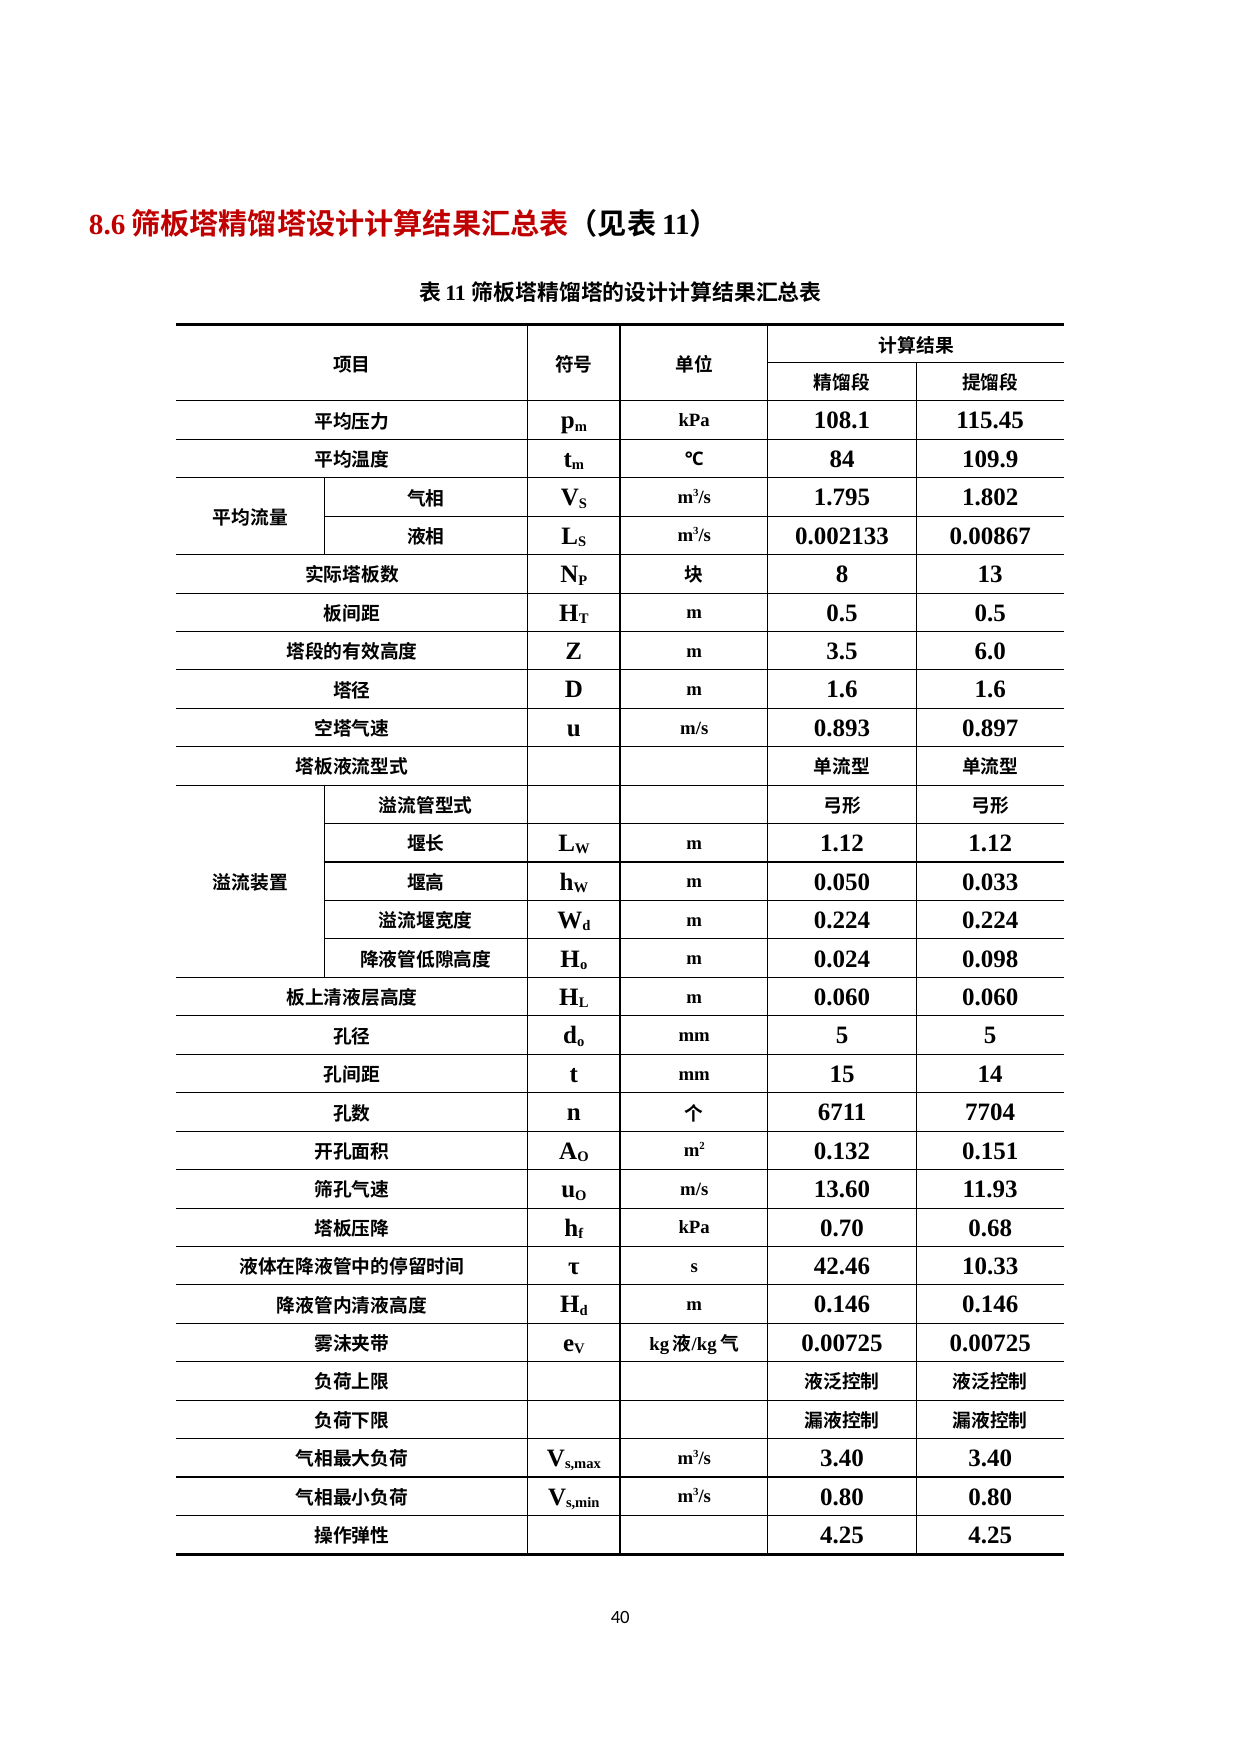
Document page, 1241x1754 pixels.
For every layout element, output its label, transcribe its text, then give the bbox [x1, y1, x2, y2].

table_cell 0.146 [768, 1285, 916, 1323]
table_cell 0.893 [768, 709, 916, 746]
table_cell mm [621, 1016, 767, 1054]
table_cell 3.40 [768, 1439, 916, 1476]
table_cell Ho [528, 939, 619, 977]
table_cell 平均温度 [176, 440, 527, 477]
table_cell 0.033 [917, 863, 1064, 900]
table_cell m [621, 863, 767, 900]
table_cell 气相最小负荷 [176, 1478, 527, 1515]
table_cell m [621, 978, 767, 1015]
table_cell 塔板液流型式 [176, 747, 527, 784]
table_cell 4.25 [768, 1516, 916, 1553]
table_cell 液泛控制 [768, 1362, 916, 1399]
table_cell 0.5 [768, 594, 916, 631]
table_cell 10.33 [917, 1247, 1064, 1284]
table_cell 平均压力 [176, 401, 527, 439]
table_cell 板上清液层高度 [176, 978, 527, 1015]
table_cell 溢流堰宽度 [325, 901, 527, 938]
table_cell 液相 [325, 517, 527, 554]
table_cell [528, 786, 619, 823]
table_cell 气相最大负荷 [176, 1439, 527, 1476]
table_cell m/s [621, 1170, 767, 1207]
table_cell 塔段的有效高度 [176, 632, 527, 669]
table_cell 3.5 [768, 632, 916, 669]
table_cell 筛孔气速 [176, 1170, 527, 1207]
table_cell AO [528, 1132, 619, 1169]
table_cell HT [528, 594, 619, 631]
table_cell Hd [528, 1285, 619, 1323]
table_cell m [621, 939, 767, 977]
text 8.6筛板塔精馏塔设计计算结果汇总表（见表11） [89, 189, 1152, 254]
table_cell m3/s [621, 1439, 767, 1476]
table_cell 降液管内清液高度 [176, 1285, 527, 1323]
table_cell 0.024 [768, 939, 916, 977]
table_cell u [528, 709, 619, 746]
table_cell uO [528, 1170, 619, 1207]
table_cell 84 [768, 440, 916, 477]
table_cell m2 [621, 1132, 767, 1169]
table_cell 孔间距 [176, 1055, 527, 1092]
table_cell 塔径 [176, 670, 527, 708]
table_cell [528, 1516, 619, 1553]
table_cell Wd [528, 901, 619, 938]
table_cell 0.70 [768, 1209, 916, 1246]
table_cell 0.132 [768, 1132, 916, 1169]
table_cell 5 [768, 1016, 916, 1054]
table_cell m [621, 670, 767, 708]
table_cell 11.93 [917, 1170, 1064, 1207]
table_cell [621, 747, 767, 784]
table_cell 108.1 [768, 401, 916, 439]
table_cell 1.6 [768, 670, 916, 708]
table_cell 0.050 [768, 863, 916, 900]
table_cell 5 [917, 1016, 1064, 1054]
table_cell 0.5 [917, 594, 1064, 631]
table_cell 3.40 [917, 1439, 1064, 1476]
table_cell [621, 1362, 767, 1399]
table_cell pm [528, 401, 619, 439]
table_cell 6711 [768, 1093, 916, 1131]
table_cell 0.060 [768, 978, 916, 1015]
table_cell m [621, 1285, 767, 1323]
table_cell 堰高 [325, 863, 527, 900]
table_cell 4.25 [917, 1516, 1064, 1553]
table_cell [528, 1362, 619, 1399]
table_cell 负荷下限 [176, 1401, 527, 1438]
table_cell [621, 786, 767, 823]
table_cell ℃ [621, 440, 767, 477]
table_cell m [621, 632, 767, 669]
table_cell tm [528, 440, 619, 477]
table_cell do [528, 1016, 619, 1054]
table_cell Vs,max [528, 1439, 619, 1476]
table_cell 弓形 [768, 786, 916, 823]
table_cell 溢流管型式 [325, 786, 527, 823]
table_cell 塔板压降 [176, 1209, 527, 1246]
table_cell 个 [621, 1093, 767, 1131]
table_cell 13 [917, 555, 1064, 592]
table_cell 单流型 [768, 747, 916, 784]
table_cell 精馏段 [768, 363, 916, 400]
table_cell 1.802 [917, 478, 1064, 516]
table_cell τ [528, 1247, 619, 1284]
table_cell 0.002133 [768, 517, 916, 554]
table_cell [621, 1516, 767, 1553]
table_cell 平均流量 [176, 478, 324, 554]
table_cell hf [528, 1209, 619, 1246]
table_cell 漏液控制 [768, 1401, 916, 1438]
table_cell 溢流装置 [176, 786, 324, 977]
table_cell hW [528, 863, 619, 900]
table_header 单位 [621, 326, 767, 400]
table_cell 13.60 [768, 1170, 916, 1207]
table_cell 0.00725 [768, 1324, 916, 1361]
table_cell 14 [917, 1055, 1064, 1092]
text 表11 筛板塔精馏塔的设计计算结果汇总表 [89, 275, 1152, 307]
table_cell 提馏段 [917, 363, 1064, 400]
table_cell 8 [768, 555, 916, 592]
table_cell 块 [621, 555, 767, 592]
table_cell VS [528, 478, 619, 516]
table_cell m3/s [621, 517, 767, 554]
table_cell Z [528, 632, 619, 669]
table_cell 开孔面积 [176, 1132, 527, 1169]
table_cell 漏液控制 [917, 1401, 1064, 1438]
table_cell 孔径 [176, 1016, 527, 1054]
table_cell 0.224 [917, 901, 1064, 938]
table_cell 实际塔板数 [176, 555, 527, 592]
table_cell 堰长 [325, 824, 527, 861]
table_cell m3/s [621, 1478, 767, 1515]
table_header 计算结果 [768, 326, 1064, 362]
table_cell kg液/kg气 [621, 1324, 767, 1361]
table_cell 0.00725 [917, 1324, 1064, 1361]
table_cell mm [621, 1055, 767, 1092]
table_cell m3/s [621, 478, 767, 516]
table_cell m/s [621, 709, 767, 746]
table_cell 0.897 [917, 709, 1064, 746]
table_cell 弓形 [917, 786, 1064, 823]
table_cell 6.0 [917, 632, 1064, 669]
table_cell kPa [621, 401, 767, 439]
table_cell 1.12 [917, 824, 1064, 861]
table_header 符号 [528, 326, 619, 400]
table_cell Vs,min [528, 1478, 619, 1515]
table_cell 1.12 [768, 824, 916, 861]
table_cell 115.45 [917, 401, 1064, 439]
table_cell eV [528, 1324, 619, 1361]
table_cell m [621, 594, 767, 631]
table_cell 负荷上限 [176, 1362, 527, 1399]
table_cell 0.68 [917, 1209, 1064, 1246]
table_cell 0.146 [917, 1285, 1064, 1323]
table_header 项目 [176, 326, 527, 400]
table_cell 空塔气速 [176, 709, 527, 746]
table_cell 109.9 [917, 440, 1064, 477]
table_cell t [528, 1055, 619, 1092]
table_cell 0.80 [917, 1478, 1064, 1515]
table_cell 42.46 [768, 1247, 916, 1284]
table_cell 1.6 [917, 670, 1064, 708]
table_cell LS [528, 517, 619, 554]
table_cell [528, 1401, 619, 1438]
table_cell n [528, 1093, 619, 1131]
table_cell 0.151 [917, 1132, 1064, 1169]
table_cell 0.098 [917, 939, 1064, 977]
table_cell 板间距 [176, 594, 527, 631]
table_cell 操作弹性 [176, 1516, 527, 1553]
table_cell kPa [621, 1209, 767, 1246]
table_cell 0.224 [768, 901, 916, 938]
table_cell m [621, 901, 767, 938]
table_cell 15 [768, 1055, 916, 1092]
table_cell D [528, 670, 619, 708]
table_cell [528, 747, 619, 784]
table_cell LW [528, 824, 619, 861]
table_cell m [621, 824, 767, 861]
table_cell HL [528, 978, 619, 1015]
table_cell 0.80 [768, 1478, 916, 1515]
table_cell 1.795 [768, 478, 916, 516]
table_cell NP [528, 555, 619, 592]
table_cell 0.00867 [917, 517, 1064, 554]
table_cell 7704 [917, 1093, 1064, 1131]
table_cell 降液管低隙高度 [325, 939, 527, 977]
table_cell 0.060 [917, 978, 1064, 1015]
table_cell 液体在降液管中的停留时间 [176, 1247, 527, 1284]
table_cell 气相 [325, 478, 527, 516]
table_cell 单流型 [917, 747, 1064, 784]
table_cell [621, 1401, 767, 1438]
table_cell 液泛控制 [917, 1362, 1064, 1399]
table_cell 孔数 [176, 1093, 527, 1131]
table_cell s [621, 1247, 767, 1284]
table_cell 雾沫夹带 [176, 1324, 527, 1361]
